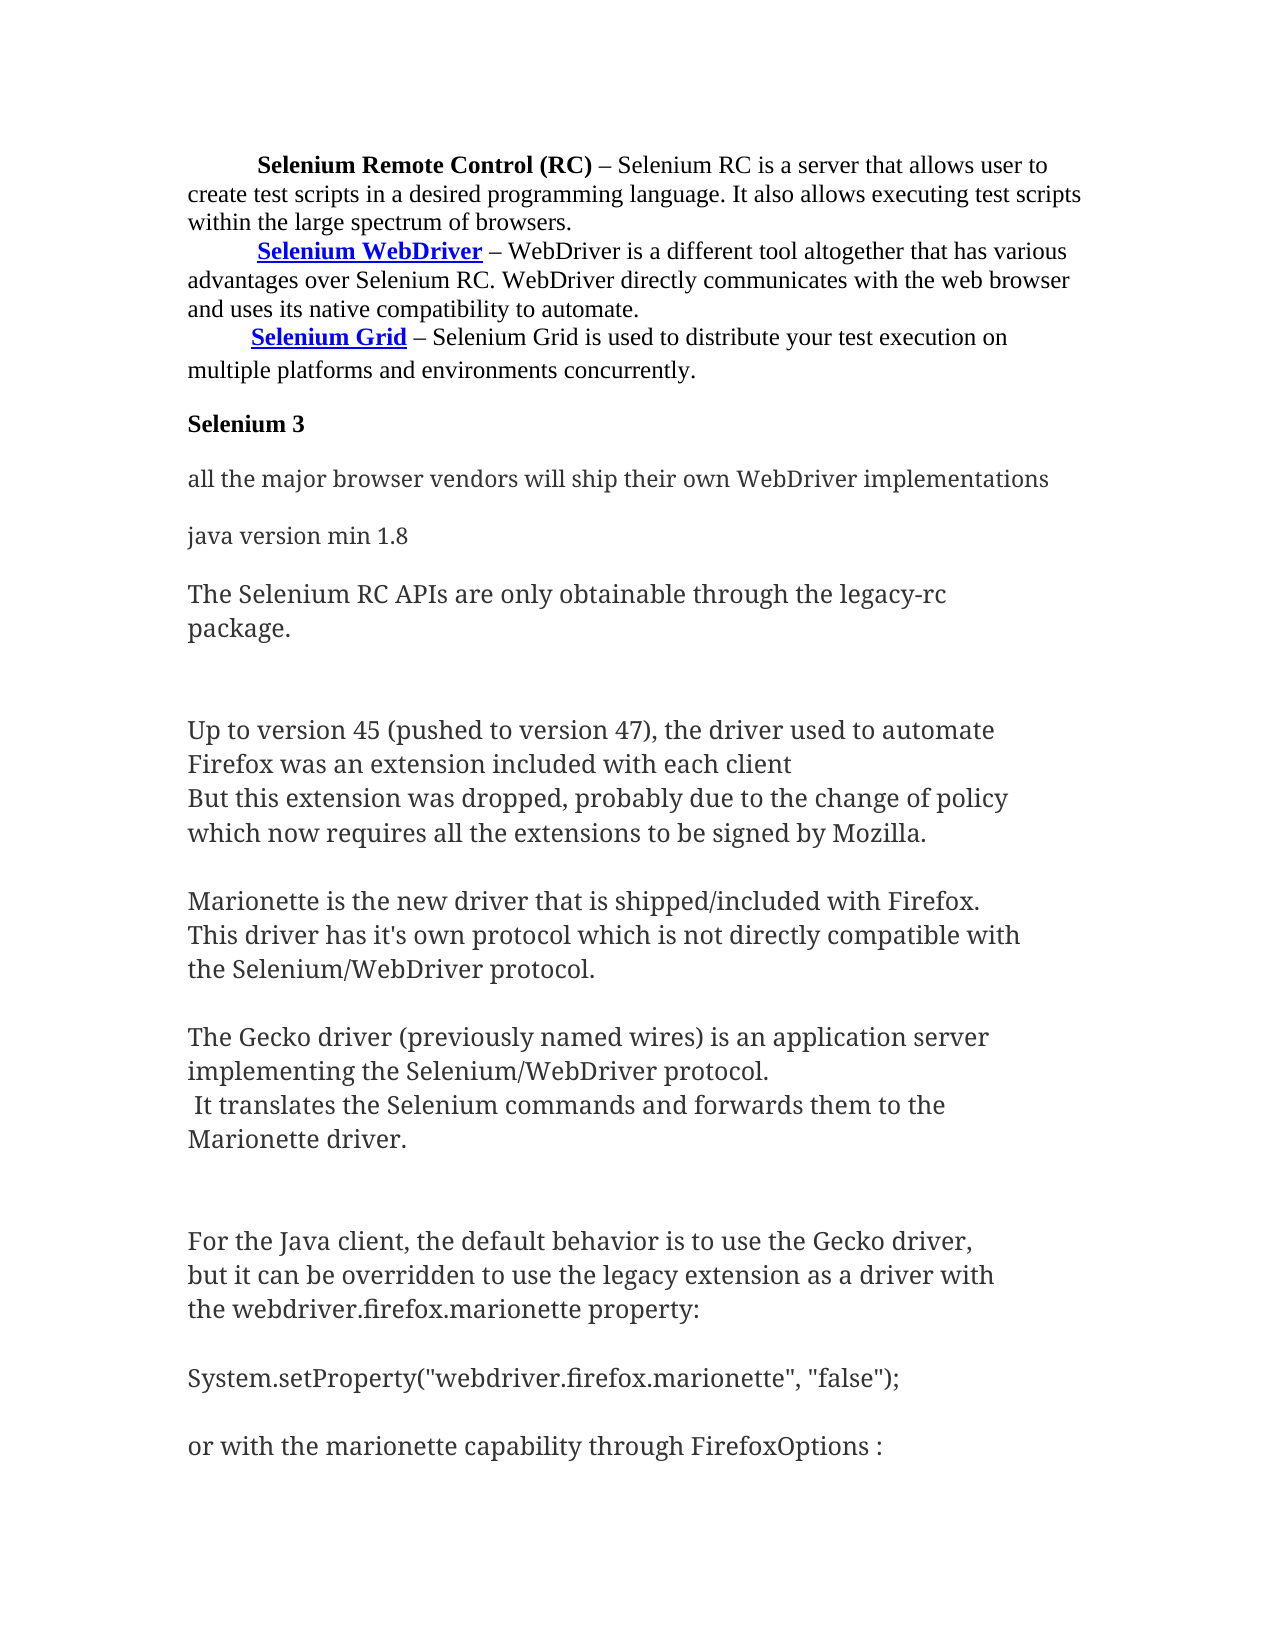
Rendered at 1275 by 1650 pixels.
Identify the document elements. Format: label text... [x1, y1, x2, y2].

text It translates the Selenium commands and forwards them to the Marionette driver. [187, 1088, 1037, 1156]
text java version min 1.8 [187, 520, 1087, 551]
text  Selenium Grid – Selenium Grid is used to distribute your test execution on multiple platforms and environments concurrently. [187, 322, 1087, 384]
text but it can be overridden to use the legacy extension as a driver with the webdriver.firefox.marionette property: [187, 1258, 1037, 1326]
text This driver has it's own protocol which is not directly compatible with the Selenium/WebDriver protocol. [187, 917, 1037, 986]
text Marionette is the new driver that is shipped/included with Firefox. [187, 883, 1037, 917]
text all the major browser vendors will ship their own WebDriver implementations [187, 463, 1087, 494]
text Selenium 3 [187, 409, 1087, 438]
text  Selenium WebDriver – WebDriver is a different tool altogether that has various advantages over Selenium RC. WebDriver directly communicates with the web browser and uses its native compatibility to automate. [187, 236, 1087, 322]
text System.setProperty("webdriver.firefox.marionette", "false"); [187, 1360, 1037, 1394]
text package. [187, 611, 1037, 645]
text Up to version 45 (pushed to version 47), the driver used to automate Firefox was an extension included with each client [187, 713, 1037, 781]
text The Selenium RC APIs are only obtainable through the legacy-rc [187, 577, 1037, 611]
text But this extension was dropped, probably due to the change of policy which now requires all the extensions to be signed by Mozilla. [187, 781, 1037, 849]
text The Gecko driver (previously named wires) is an application server implementing the Selenium/WebDriver protocol. [187, 1019, 1037, 1088]
text For the Java client, the default behavior is to use the Gecko driver, [187, 1224, 1037, 1258]
text or with the marionette capability through FirefoxOptions : [187, 1428, 1037, 1462]
text  Selenium Remote Control (RC) – Selenium RC is a server that allows user to create test scripts in a desired programming language. It also allows executing test scripts within the large spectrum of browsers. [187, 150, 1087, 236]
